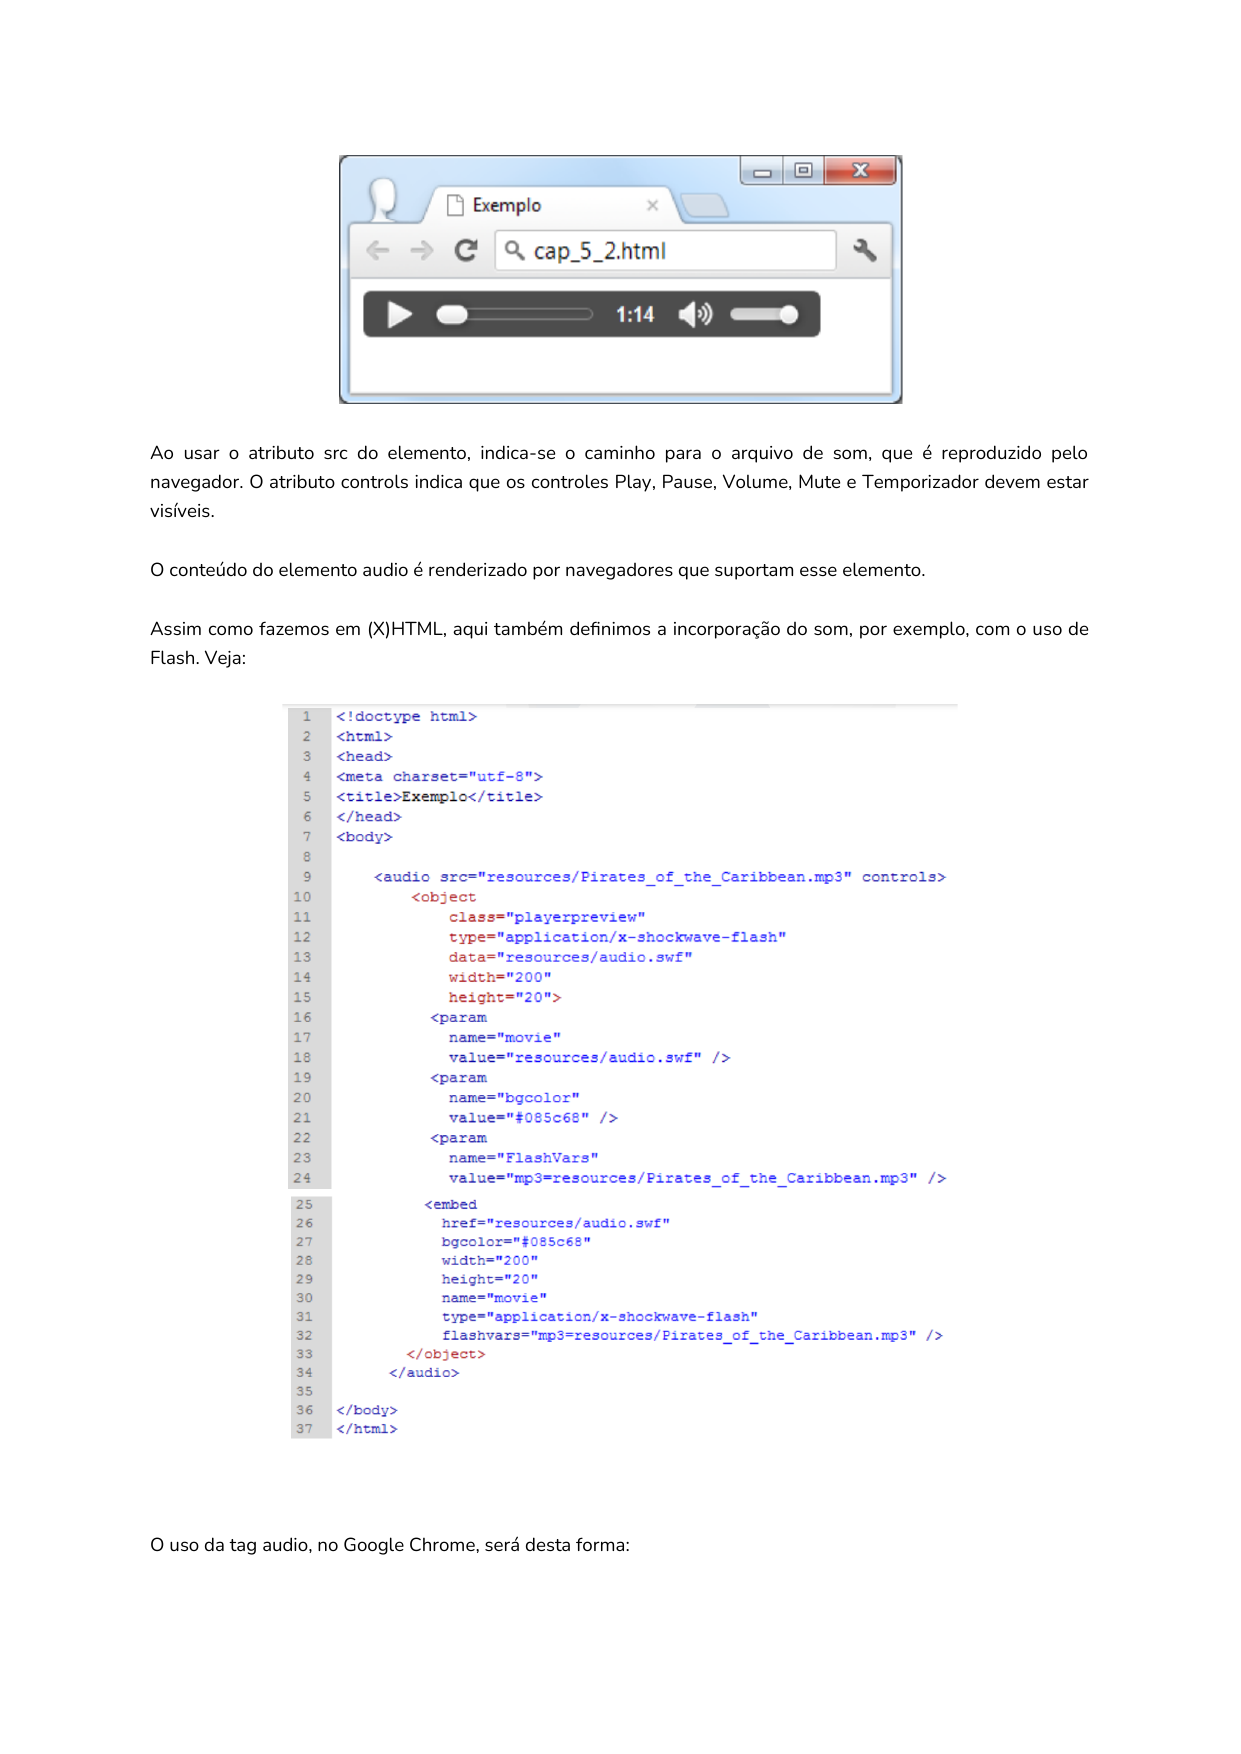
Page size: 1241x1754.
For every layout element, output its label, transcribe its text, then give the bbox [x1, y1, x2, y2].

text Assim como fazemos em (X)HTML, aqui também definimos a incorporação do som, por exemplo, com o uso de Flash. Veja: [150, 616, 1090, 671]
text O conteúdo do elemento audio é renderizado por navegadores que suportam esse elemento. [150, 558, 1090, 583]
text Ao usar o atributo src do elemento, indica-se o caminho para o arquivo de som, que é reproduzido pelo navegador. O atributo controls indica que os controles Play, Pause, Volume, Mute e Temporizador devem estar visíveis. [150, 440, 1090, 524]
picture [287, 1193, 953, 1441]
picture [334, 150, 906, 407]
picture [282, 704, 958, 1190]
text O uso da tag audio, no Google Chrome, será desta forma: [150, 1532, 1090, 1558]
